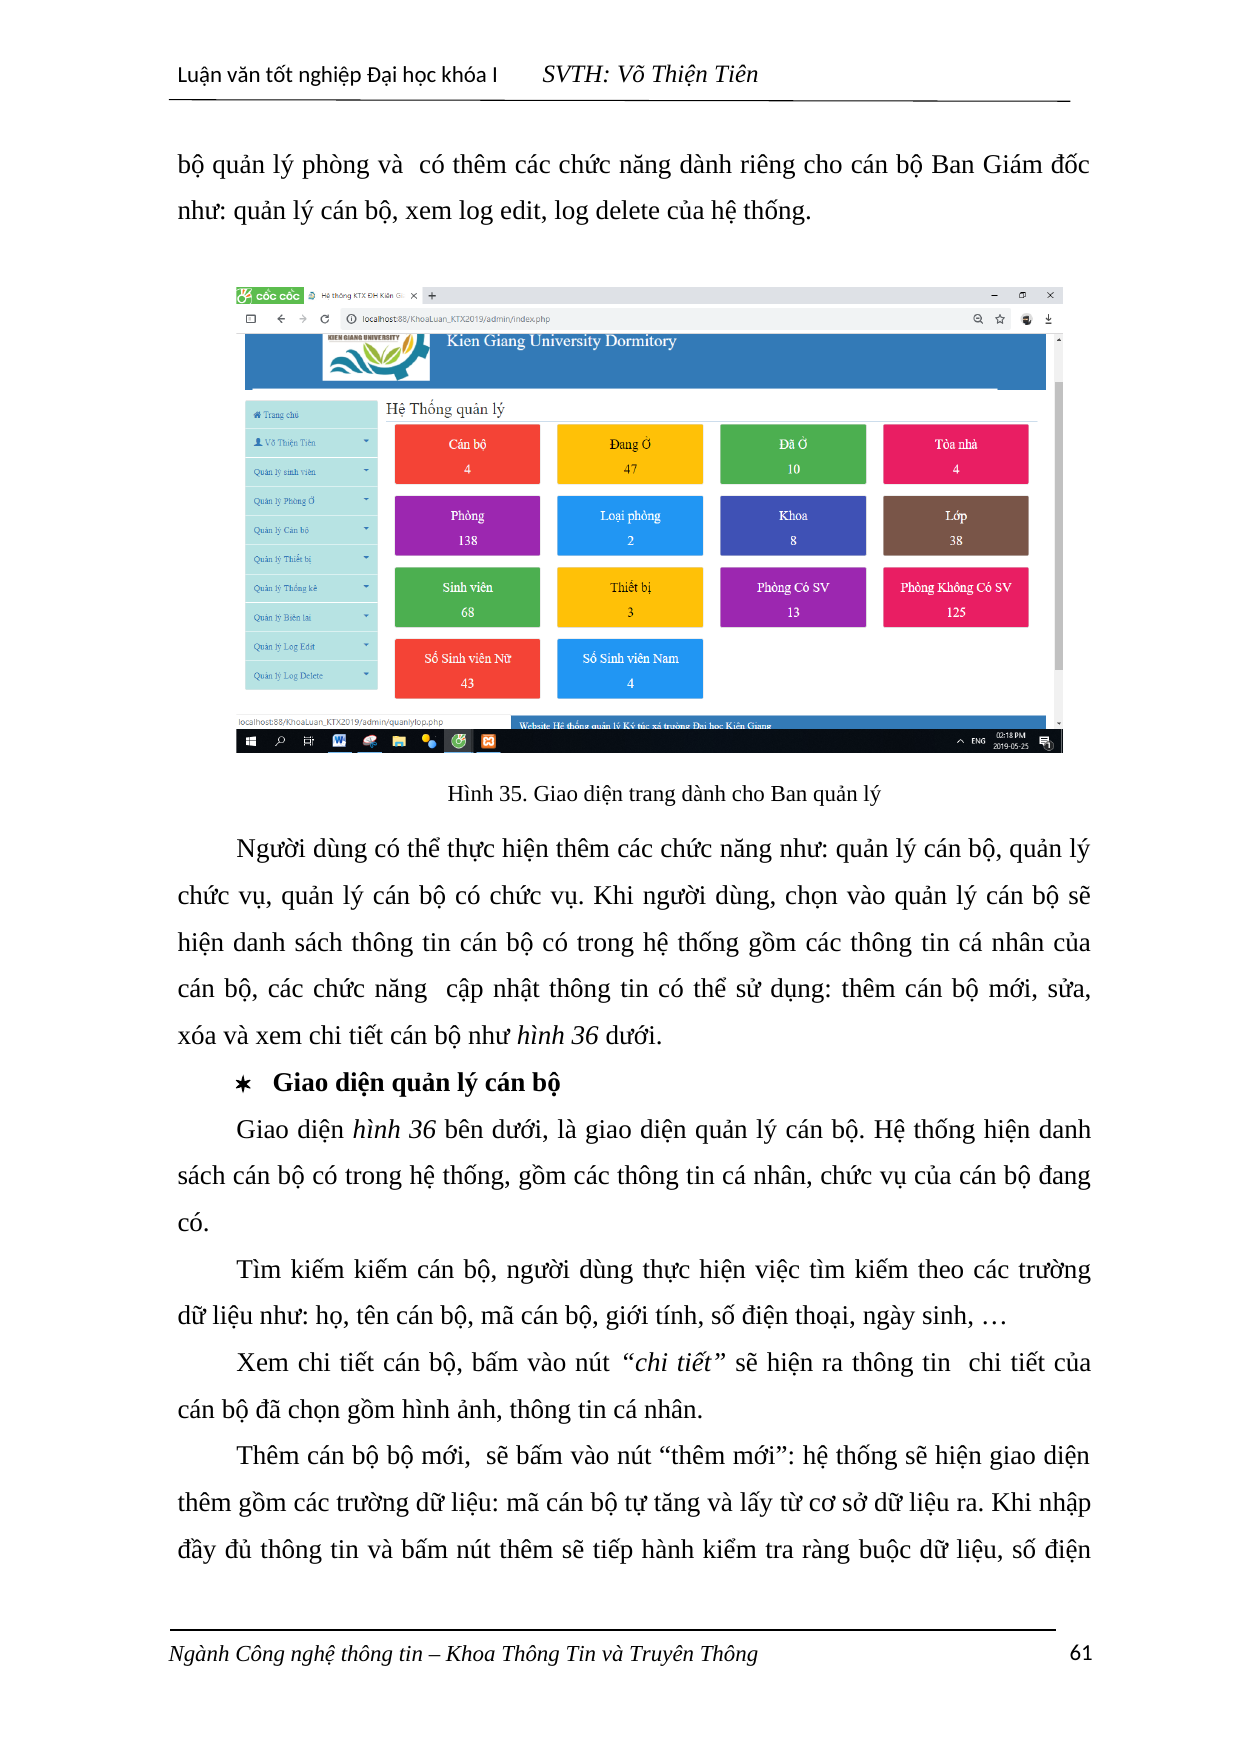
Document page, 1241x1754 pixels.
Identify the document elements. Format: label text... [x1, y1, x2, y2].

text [177, 148, 1092, 226]
list Giao diện quản lý cán bộ [177, 1066, 1092, 1097]
text Hình 35. Giao diện trang dành cho Ban quản lý [236, 781, 1092, 807]
picture [236, 287, 1063, 753]
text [177, 1439, 1092, 1564]
text Xem chi tiết cán bộ, bấm vào nút “chi tiết” sẽ hiện ra thông tin chi tiết của cán bộ đã chọn gồm hình ảnh, thông tin cá nhân. [177, 1346, 1092, 1424]
text Người dùng có thể thực hiện thêm các chức năng như: quản lý cán bộ, quản lý chức vụ, quản lý cán bộ có chức vụ. Khi người dùng, chọn vào quản lý cán bộ sẽ hiện danh sách thông tin cán bộ có trong hệ thống gồm các thông tin cá nhân của cán bộ, các chức năng cập nhật thông tin có thể sử dụng: thêm cán bộ mới, sửa, xóa và xem chi tiết cán bộ như hình 36 dưới. [177, 832, 1092, 1050]
text Tìm kiếm kiếm cán bộ, người dùng thực hiện việc tìm kiếm theo các trường dữ liệu như: họ, tên cán bộ, mã cán bộ, giới tính, số điện thoại, ngày sinh, … [177, 1253, 1092, 1331]
text Giao diện hình 36 bên dưới, là giao diện quản lý cán bộ. Hệ thống hiện danh sách cán bộ có trong hệ thống, gồm các thông tin cá nhân, chức vụ của cán bộ đang có. [177, 1113, 1092, 1237]
